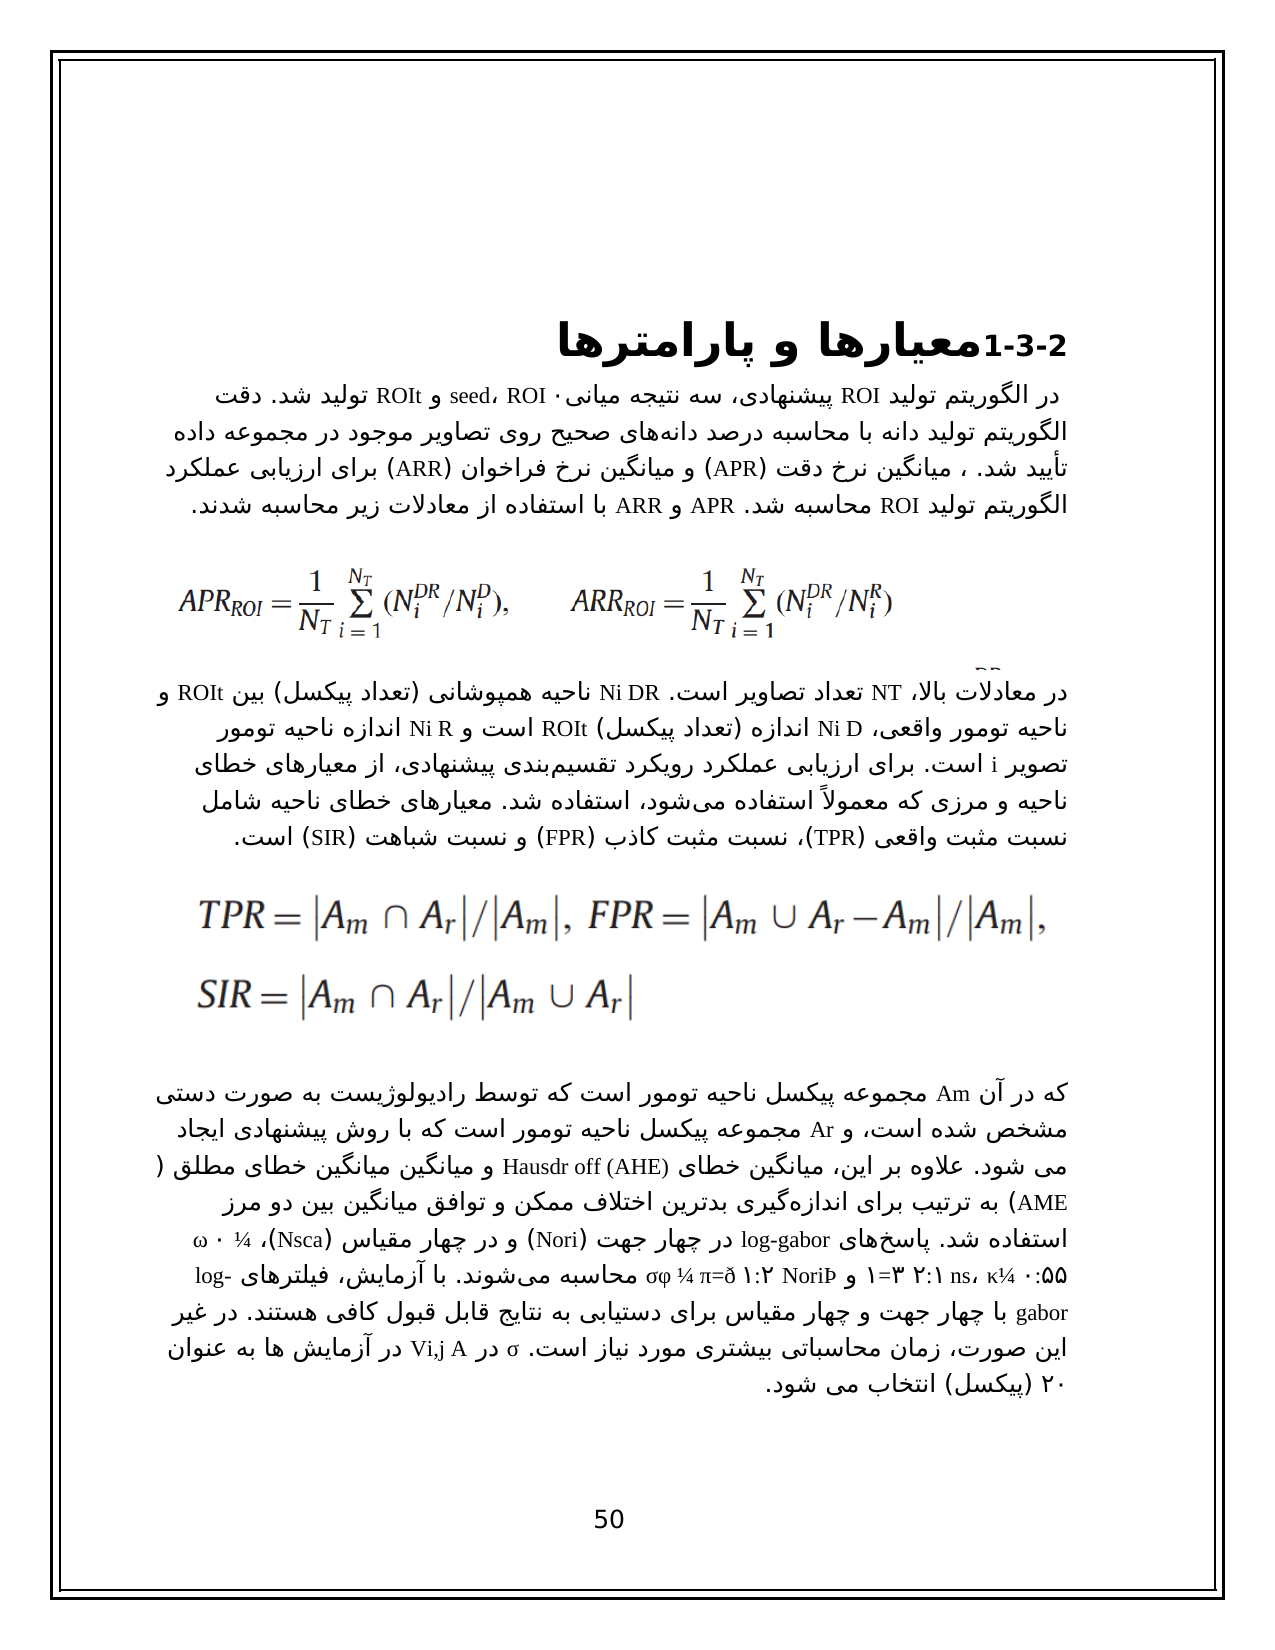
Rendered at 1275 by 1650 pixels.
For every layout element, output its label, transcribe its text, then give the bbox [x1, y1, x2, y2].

text در الگوریتم تولید ROI پیشنهادی، سه نتیجه میانیseed، ROI۰ و ROIt تولید شد. دقت الگوریتم تولید دانه با محاسبه درصد دانه‌های صحیح روی تصاویر موجود در مجموعه داده تأیید شد. ، میانگین نرخ دقت (APR) و میانگین نرخ فراخوان (ARR) برای ارزیابی عملکرد الگوریتم تولید ROI محاسبه شد. APR و ARR با استفاده از معادلات زیر محاسبه شدند. [150, 381, 1068, 519]
picture [150, 880, 1068, 1051]
text که در آن Am مجموعه پیکسل ناحیه تومور است که توسط رادیولوژیست به صورت دستی مشخص شده است، و Ar مجموعه پیکسل ناحیه تومور است که با روش پیشنهادی ایجاد می شود. علاوه بر این، میانگین خطای Hausdr off (AHE) و میانگین میانگین خطای مطلق (AME) به ترتیب برای اندازه‌گیری بدترین اختلاف ممکن و توافق میانگین بین دو مرز استفاده شد. پاسخ‌های log-gabor در چهار جهت (Nori) و در چهار مقیاس (Nsca)، ω۰ ¼ ۱=۳ ۲:۱ns، κ¼ ۰:۵۵ و σφ ¼ π=ð۱:۲ NoriÞ محاسبه می‌شوند. با آزمایش، فیلترهای log-gabor با چهار جهت و چهار مقیاس برای دستیابی به نتایج قابل قبول کافی هستند. در غیر این صورت، زمان محاسباتی بیشتری مورد نیاز است. σ در Vi,j A در آزمایش ها به عنوان ۲۰ (پیکسل) انتخاب می شود. [150, 1078, 1068, 1399]
text 1-3-2معیارها و پارامترها [150, 314, 1068, 367]
picture [150, 547, 1068, 670]
text در معادلات بالا، NT تعداد تصاویر است. Ni DR ناحیه همپوشانی (تعداد پیکسل) بین ROIt و ناحیه تومور واقعی، Ni D اندازه (تعداد پیکسل) ROIt است و Ni R اندازه ناحیه تومور تصویر i است. برای ارزیابی عملکرد رویکرد تقسیم‌بندی پیشنهادی، از معیارهای خطای ناحیه و مرزی که معمولاً استفاده می‌شود، استفاده شد. معیارهای خطای ناحیه شامل نسبت مثبت واقعی (TPR)، نسبت مثبت کاذب (FPR) و نسبت شباهت (SIR) است. [150, 670, 1068, 852]
